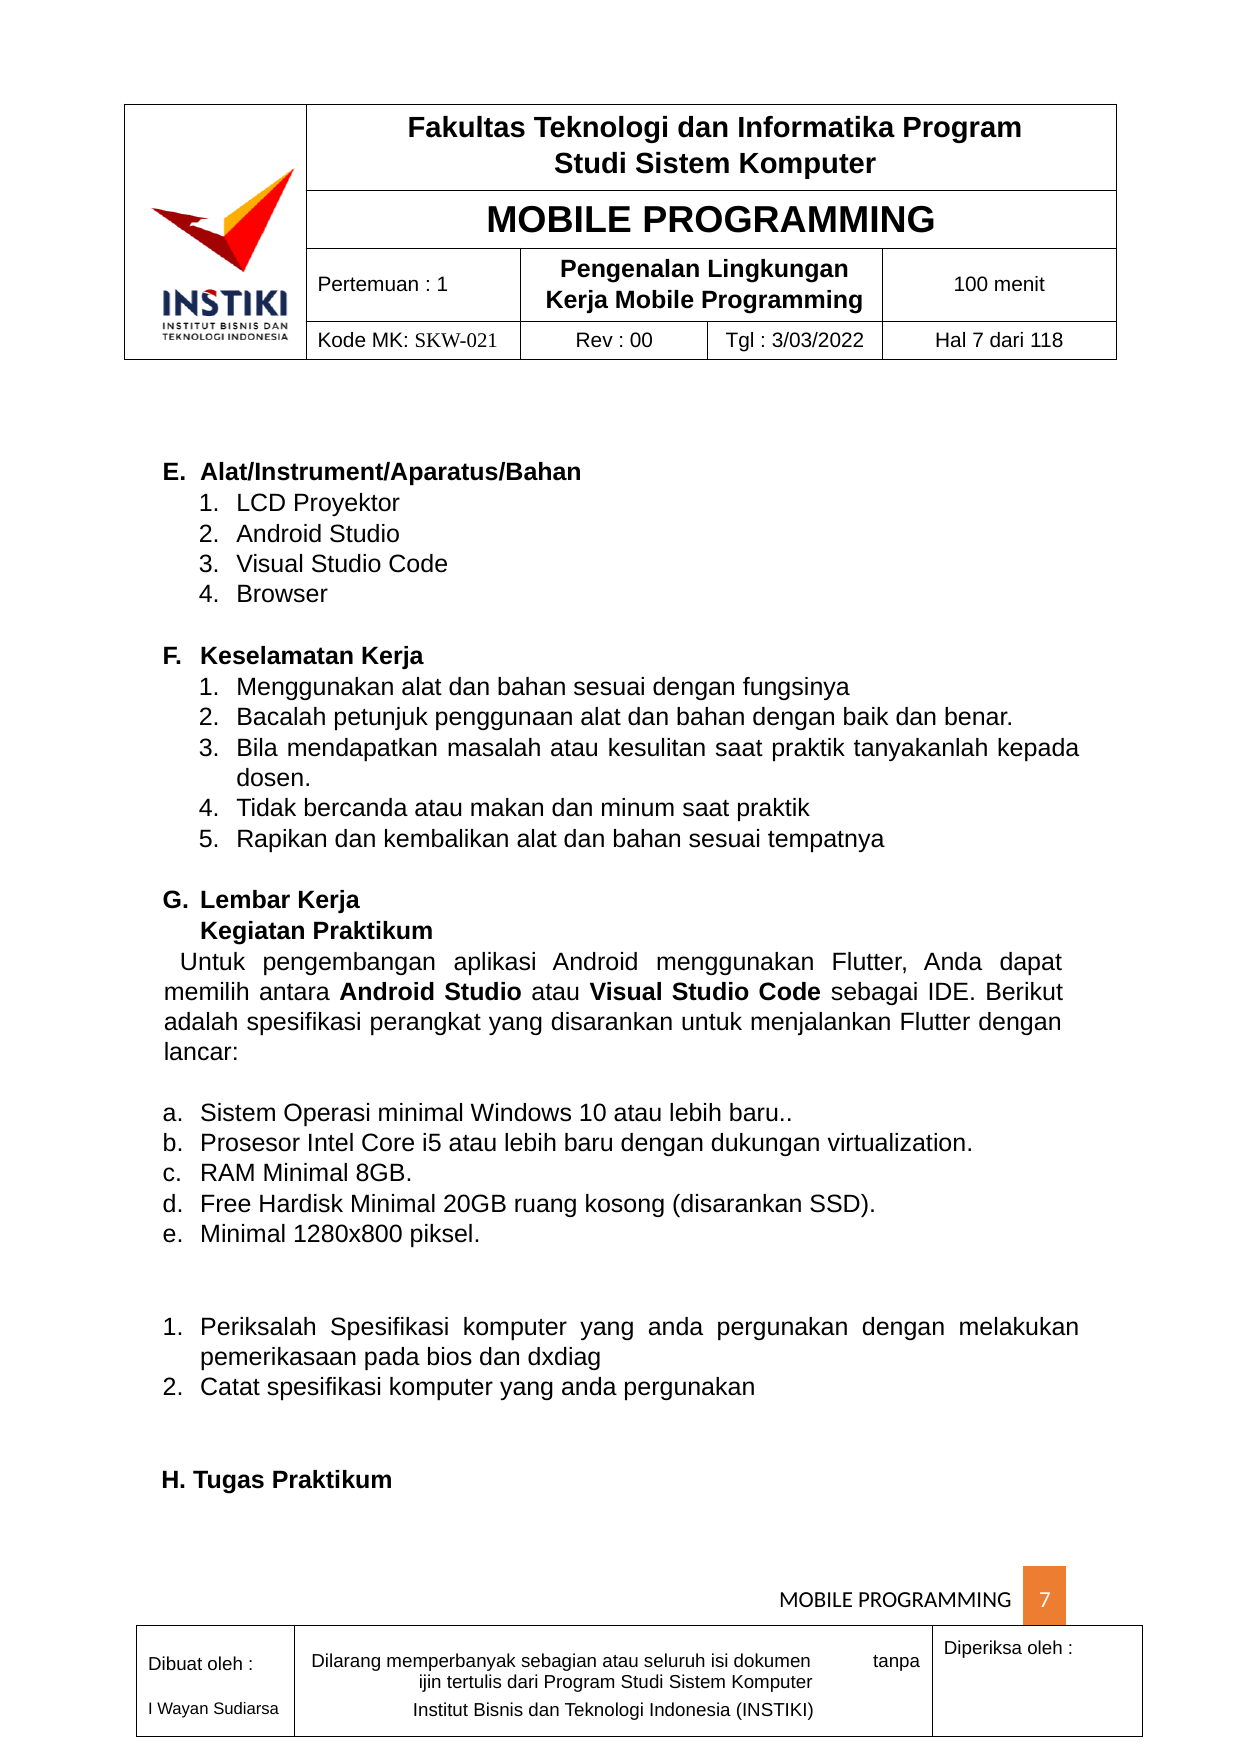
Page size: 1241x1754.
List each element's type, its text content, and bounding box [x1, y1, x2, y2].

list Minimal 1280x800 piksel. [162, 1219, 1081, 1248]
list Keselamatan Kerja [162, 641, 1086, 670]
list Bacalah petunjuk penggunaan alat dan bahan dengan baik dan benar. [198, 702, 1081, 731]
list Visual Studio Code [198, 549, 1081, 578]
list Free Hardisk Minimal 20GB ruang kosong (disarankan SSD). [162, 1189, 1081, 1218]
list Prosesor Intel Core i5 atau lebih baru dengan dukungan virtualization. [162, 1128, 1081, 1157]
text Untuk pengembangan aplikasi Android menggunakan Flutter, Anda dapat memilih antara Android Studio atau Visual Studio Code sebagai IDE. Berikut adalah spesifikasi perangkat yang disarankan untuk menjalankan Flutter dengan lancar: [162, 947, 1063, 1066]
list Lembar Kerja [162, 885, 1086, 914]
list Bila mendapatkan masalah atau kesulitan saat praktik tanyakanlah kepada dosen. [198, 733, 1081, 791]
picture [141, 160, 301, 352]
list LCD Proyektor [198, 488, 1081, 517]
list Tidak bercanda atau makan dan minum saat praktik [198, 793, 1081, 822]
list RAM Minimal 8GB. [162, 1158, 1081, 1187]
list Browser [198, 579, 1081, 608]
list Menggunakan alat dan bahan sesuai dengan fungsinya [198, 672, 1081, 701]
list Alat/Instrument/Aparatus/Bahan [162, 457, 1086, 486]
list Catat spesifikasi komputer yang anda pergunakan [162, 1372, 1081, 1401]
list Rapikan dan kembalikan alat dan bahan sesuai tempatnya [198, 823, 1081, 852]
list Periksalah Spesifikasi komputer yang anda pergunakan dengan melakukan pemerikasaan pada bios dan dxdiag [162, 1312, 1081, 1370]
text H. Tugas Praktikum [161, 1464, 1086, 1493]
text Kegiatan Praktikum [200, 916, 1086, 945]
list Sistem Operasi minimal Windows 10 atau lebih baru.. [162, 1098, 1081, 1126]
list Android Studio [198, 519, 1081, 547]
